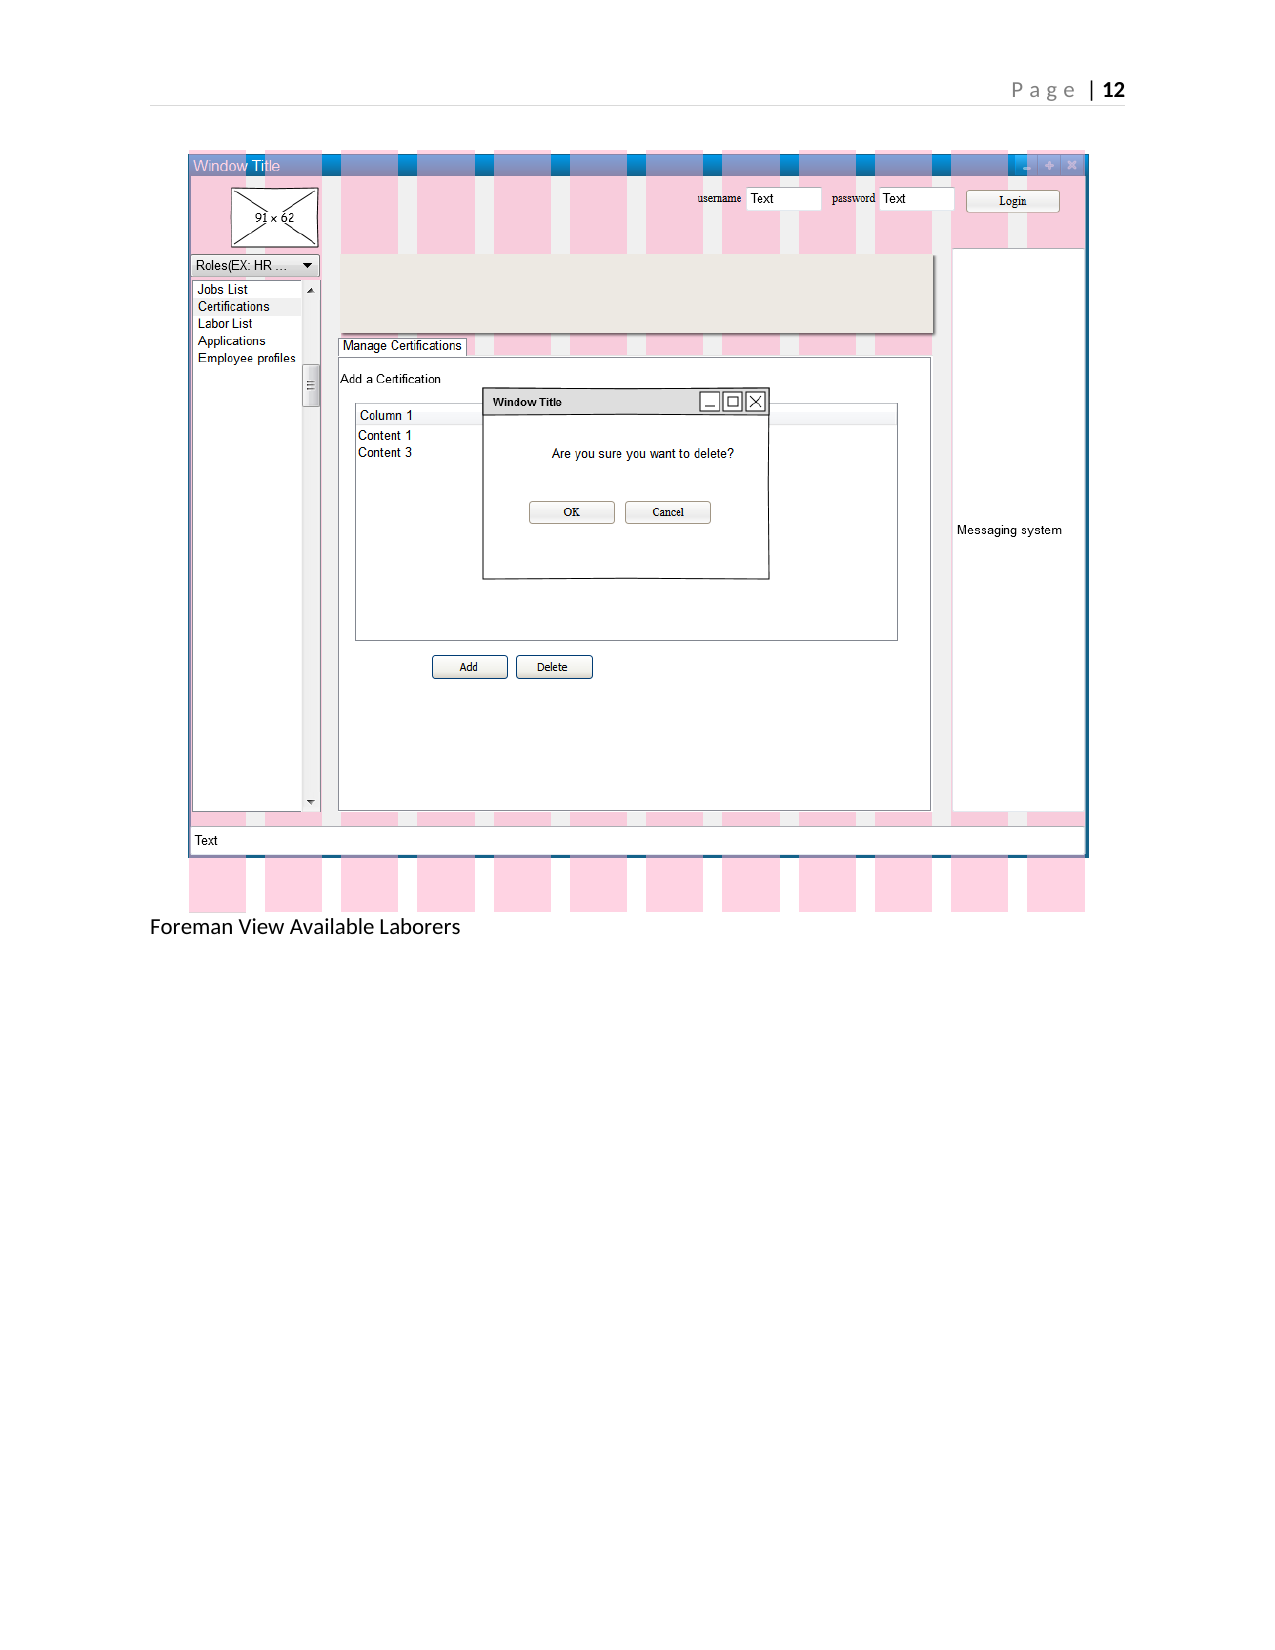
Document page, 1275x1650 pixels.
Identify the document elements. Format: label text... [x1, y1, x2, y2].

picture [150, 150, 1125, 913]
text Foreman View Available Laborers [150, 913, 1125, 941]
